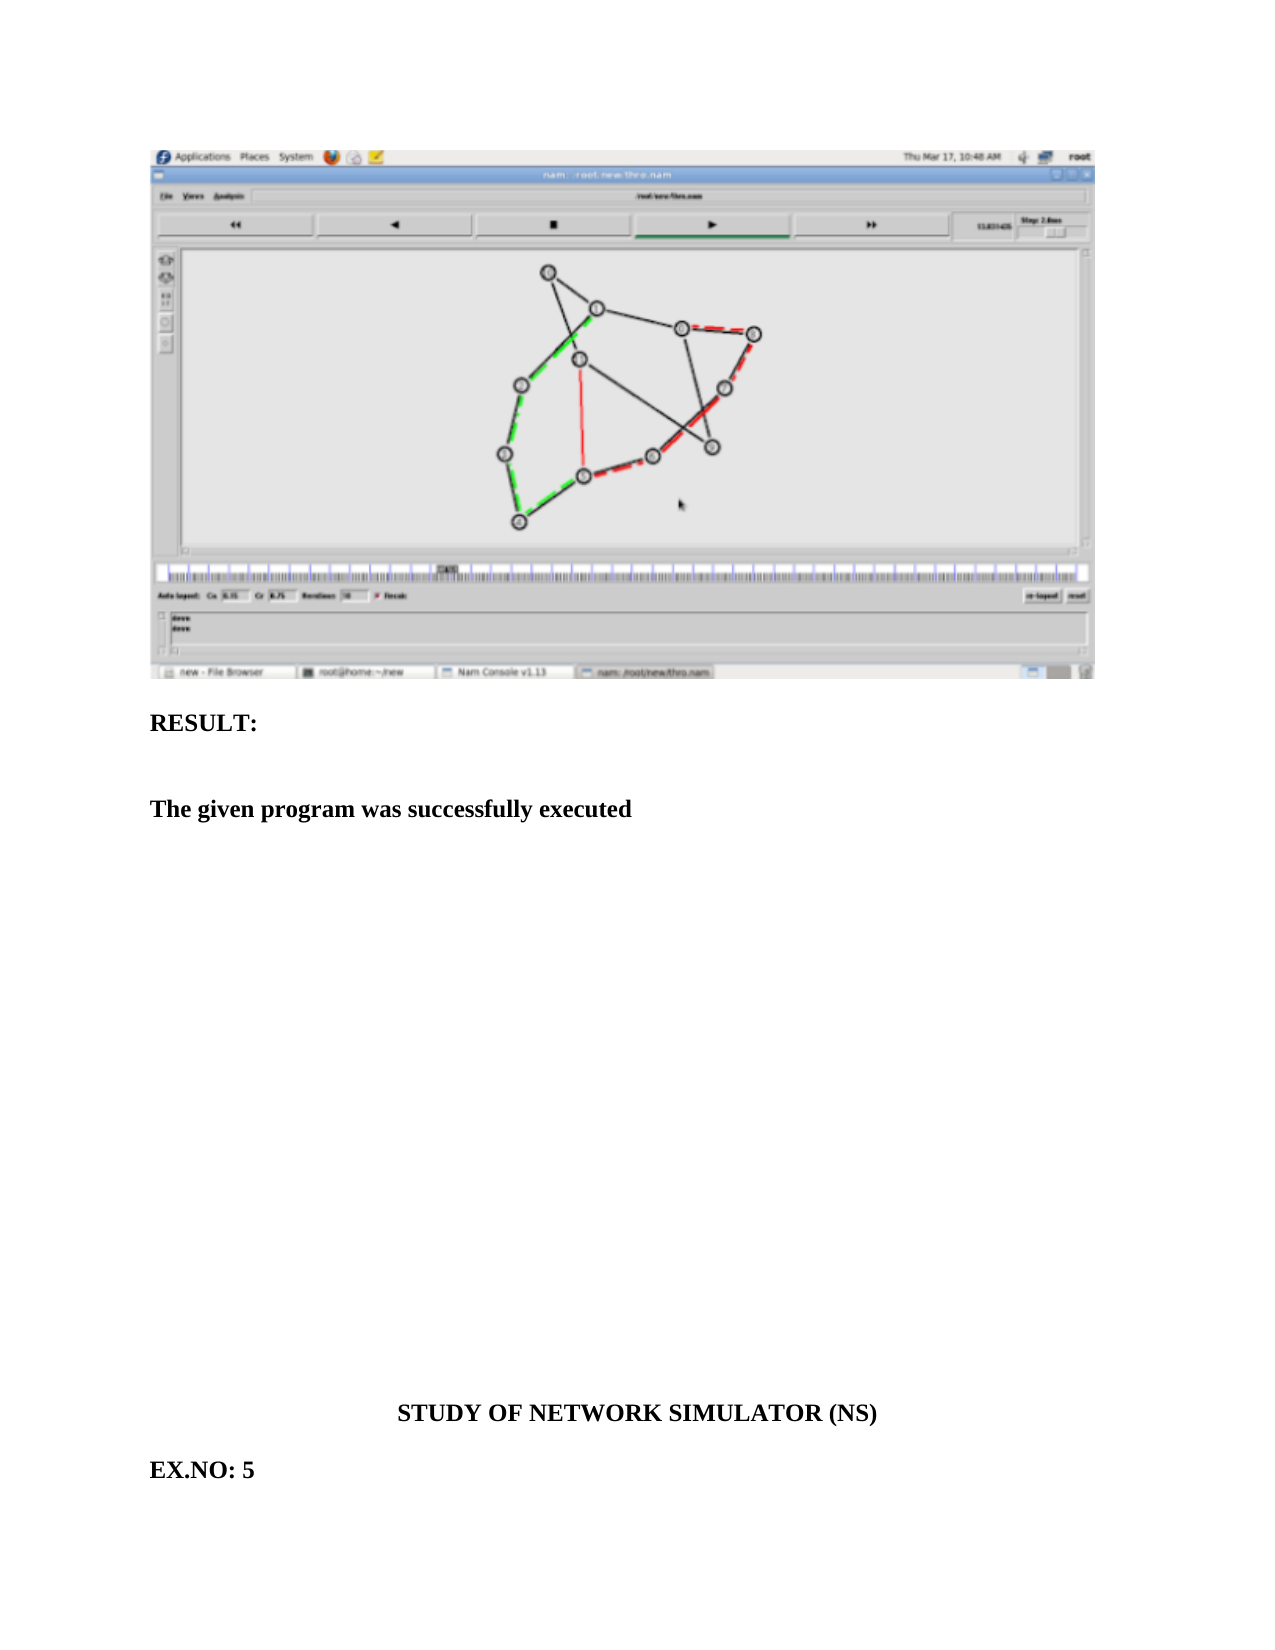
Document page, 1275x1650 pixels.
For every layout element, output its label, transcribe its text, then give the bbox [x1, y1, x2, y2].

text EX.NO: 5 [149, 1455, 1125, 1484]
picture [149, 150, 1095, 679]
text STUDY OF NETWORK SIMULATOR (NS) [149, 1398, 1125, 1427]
text The given program was successfully executed [149, 794, 1038, 823]
text RESULT: [149, 708, 1038, 737]
